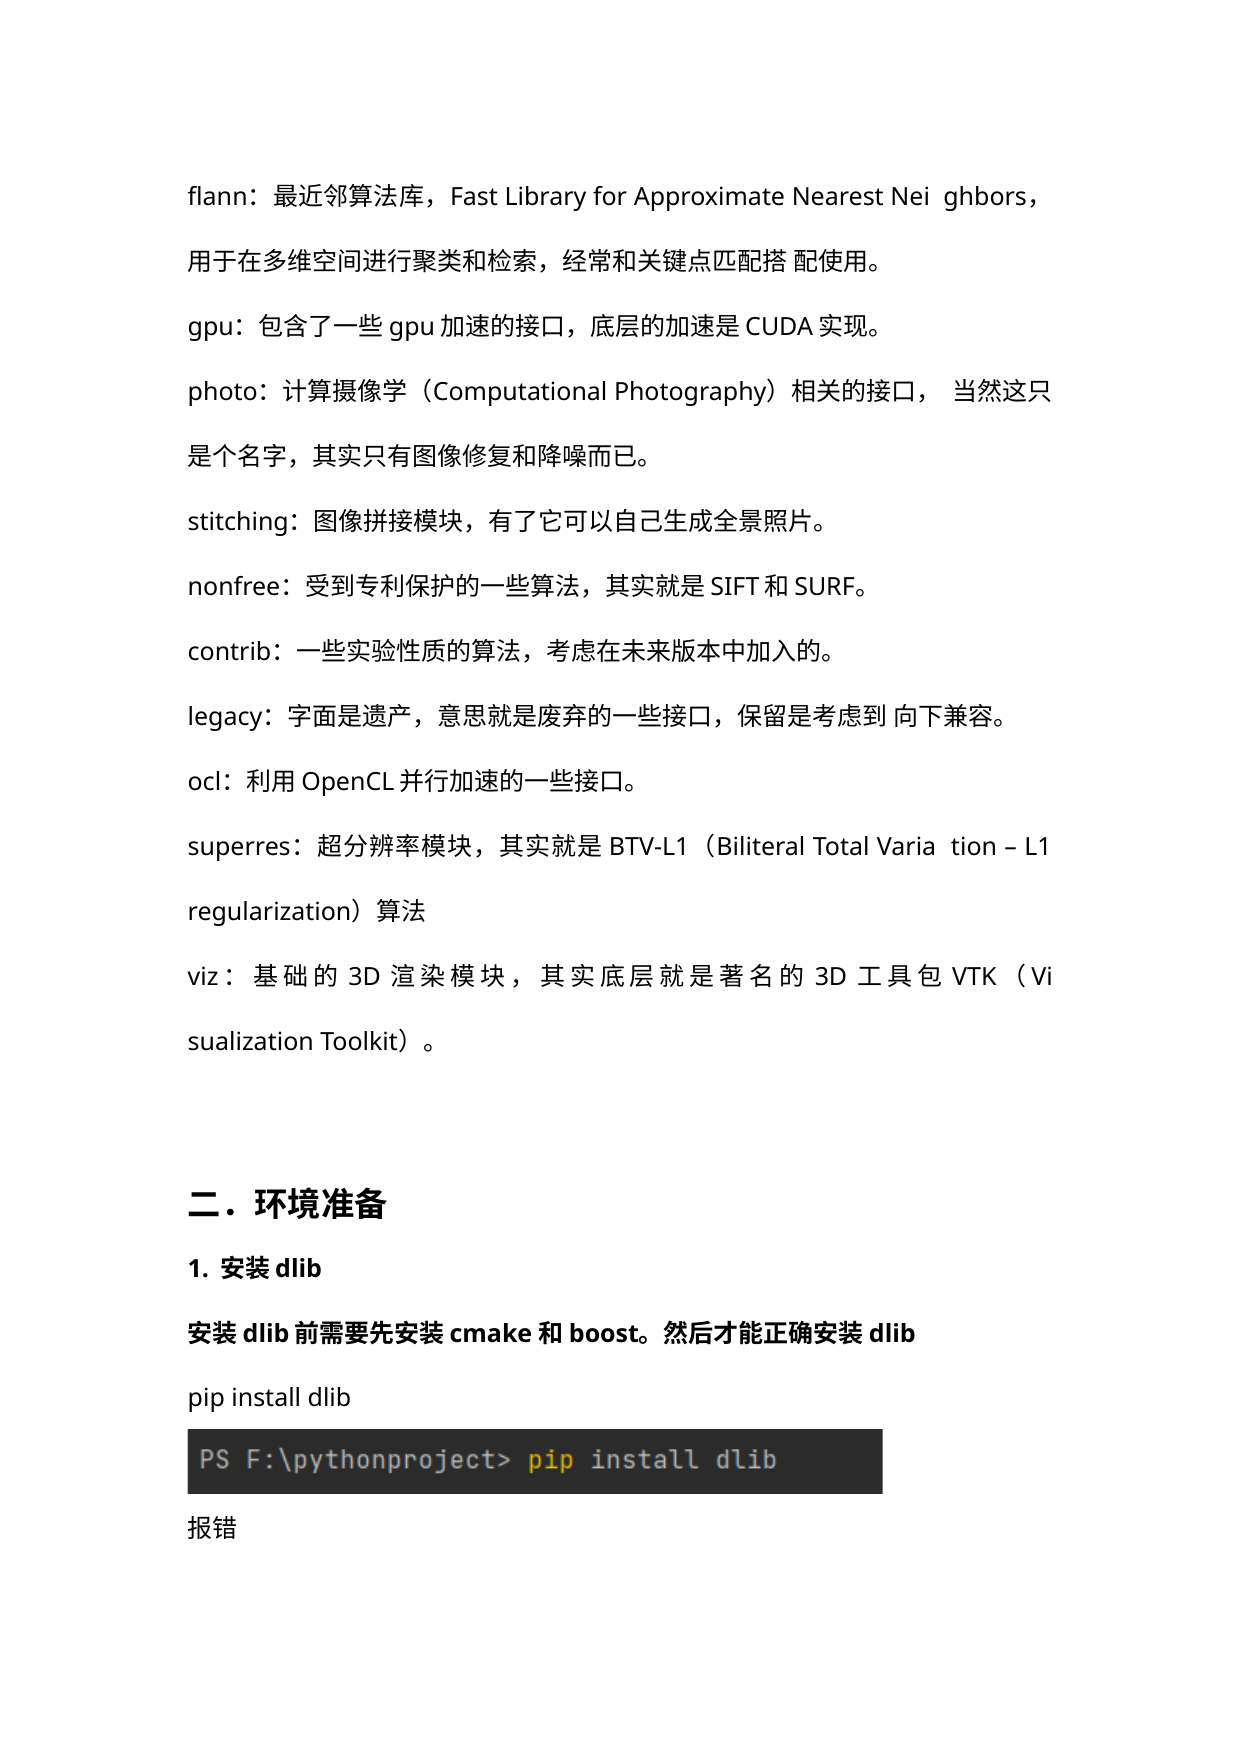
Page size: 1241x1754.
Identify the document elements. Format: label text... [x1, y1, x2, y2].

text viz：基础的3D渲染模块，其实底层就是著名的3D工具包VTK（Vi sualization Toolkit）。 [187, 942, 1053, 1072]
list 安装dlib [187, 1234, 1053, 1299]
list 报错 [187, 1494, 1053, 1559]
list 环境准备 [187, 1169, 1053, 1234]
text nonfree：受到专利保护的一些算法，其实就是SIFT和SURF。 [187, 552, 1053, 617]
list pip install dlib [187, 1364, 1053, 1429]
text contrib：一些实验性质的算法，考虑在未来版本中加入的。 [187, 617, 1053, 682]
text ocl：利用OpenCL并行加速的一些接口。 [187, 747, 1053, 812]
text gpu：包含了一些gpu加速的接口，底层的加速是CUDA实现。 [187, 292, 1053, 357]
text legacy：字面是遗产，意思就是废弃的一些接口，保留是考虑到 向下兼容。 [187, 682, 1053, 747]
text photo：计算摄像学（Computational Photography）相关的接口， 当然这只是个名字，其实只有图像修复和降噪而已。 [187, 357, 1053, 487]
text superres：超分辨率模块，其实就是BTV-L1（Biliteral Total Varia tion – L1 regularization）算法 [187, 812, 1053, 942]
list 安装dlib前需要先安装cmake 和boost。然后才能正确安装dlib [187, 1299, 1053, 1364]
text flann：最近邻算法库，Fast Library for Approximate Nearest Nei ghbors，用于在多维空间进行聚类和检索，经常和关键点匹配搭 配使用。 [187, 162, 1053, 292]
picture [187, 1429, 883, 1494]
text stitching：图像拼接模块，有了它可以自己生成全景照片。 [187, 487, 1053, 552]
